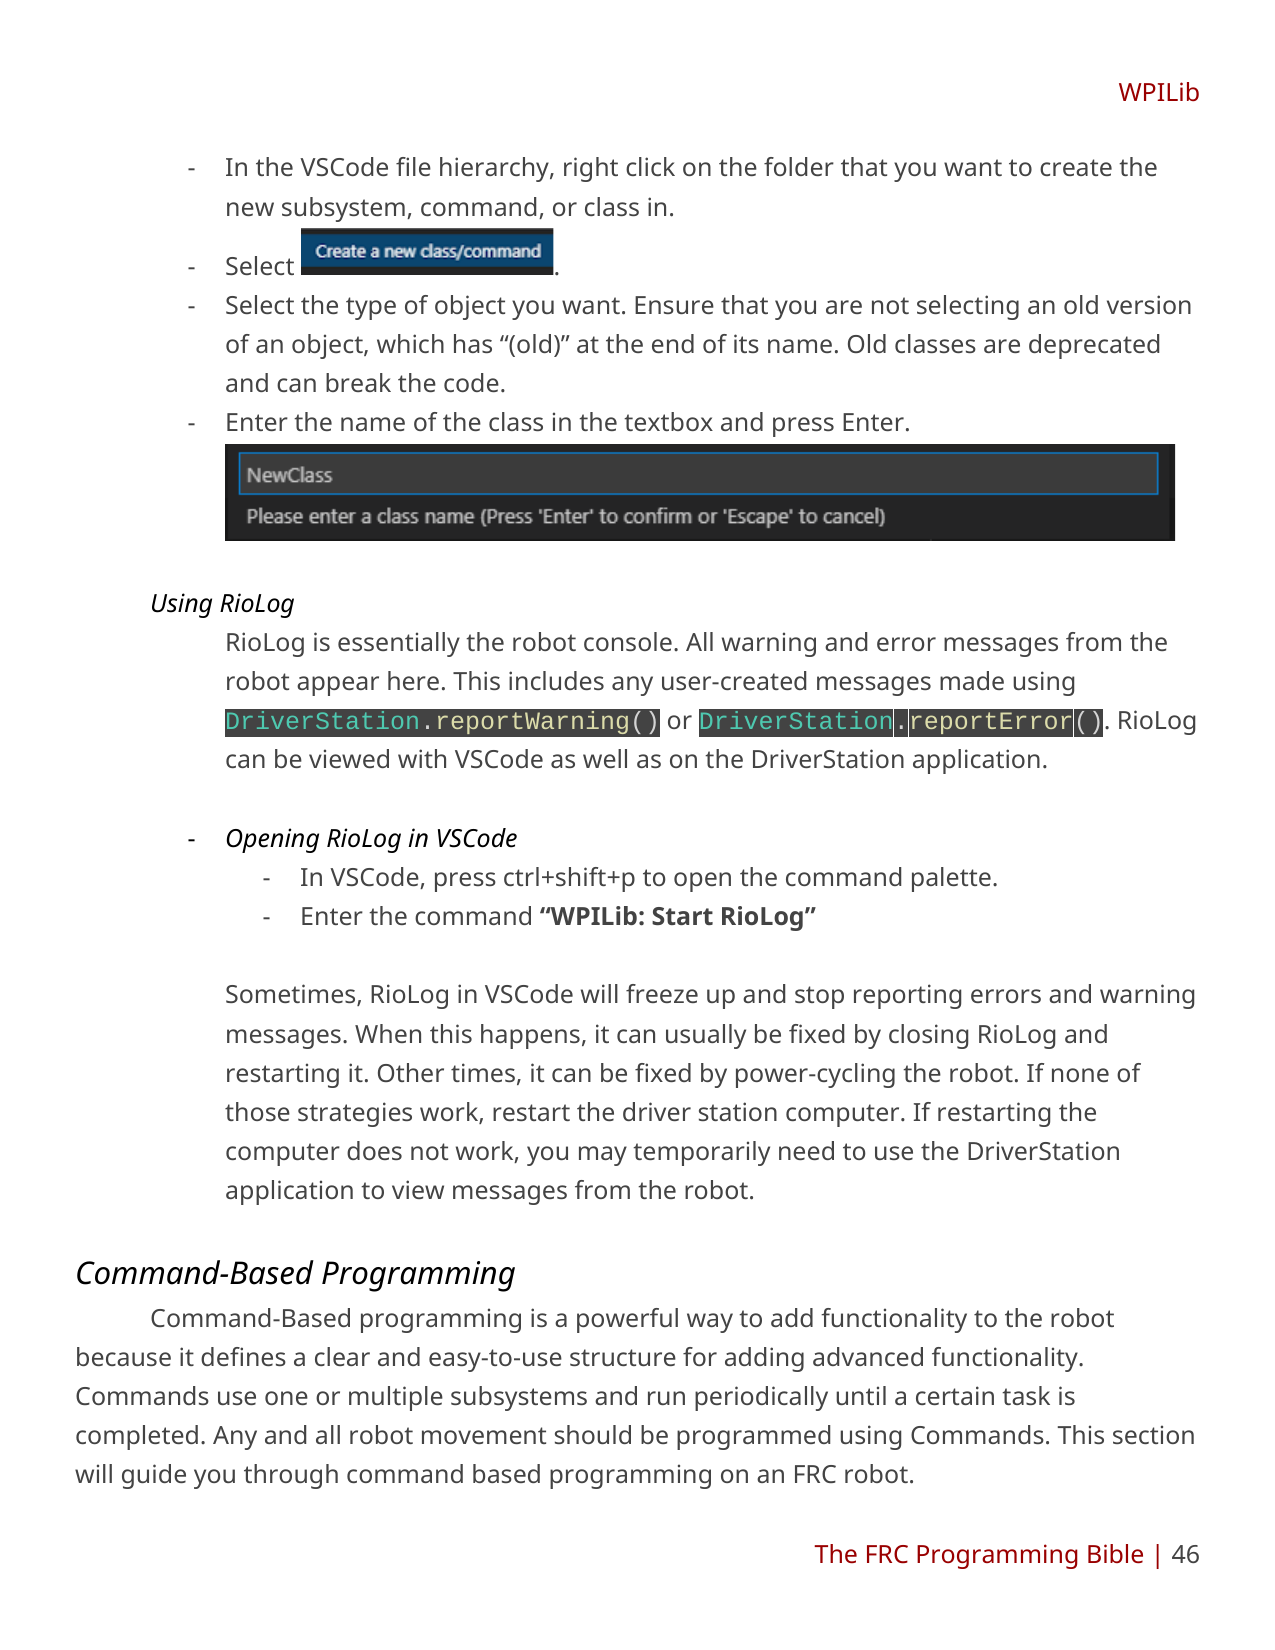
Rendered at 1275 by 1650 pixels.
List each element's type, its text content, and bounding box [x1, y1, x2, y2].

text Sometimes, RioLog in VSCode will freeze up and stop reporting errors and warning messages. When this happens, it can usually be fixed by closing RioLog and restarting it. Other times, it can be fixed by power-cycling the robot. If none of those strategies work, restart the driver station computer. If restarting the computer does not work, you may temporarily need to use the DriverStation application to view messages from the robot. [225, 977, 1200, 1207]
picture [225, 444, 1175, 541]
text RioLog is essentially the robot console. All warning and error messages from the robot appear here. This includes any user-created messages made using DriverStation.reportWarning() or DriverStation.reportError(). RioLog can be viewed with VSCode as well as on the DriverStation application. [225, 624, 1200, 776]
subtitle Using RioLog [75, 585, 1200, 619]
subtitle Opening RioLog in VSCode [187, 820, 1200, 854]
list Select . [187, 228, 1200, 282]
subtitle Command-Based Programming [75, 1251, 1200, 1294]
list Enter the command “WPILib: Start RioLog” [262, 899, 1200, 933]
list Select the type of object you want. Ensure that you are not selecting an old version of an object, which has “(old)” at the end of its name. Old classes are deprecated and can break the code. [187, 287, 1200, 400]
list Enter the name of the class in the textbox and press Enter. [187, 405, 1200, 439]
text Command-Based programming is a powerful way to add functionality to the robot because it defines a clear and easy-to-use structure for adding advanced functionality. Commands use one or multiple subsystems and run periodically until a certain task is completed. Any and all robot movement should be programmed using Commands. This section will guide you through command based programming on an FRC robot. [75, 1300, 1200, 1491]
list In VSCode, press ctrl+shift+p to open the command palette. [262, 859, 1200, 894]
picture [301, 228, 554, 275]
list In the VSCode file hierarchy, right click on the folder that you want to create the new subsystem, command, or class in. [187, 150, 1200, 223]
